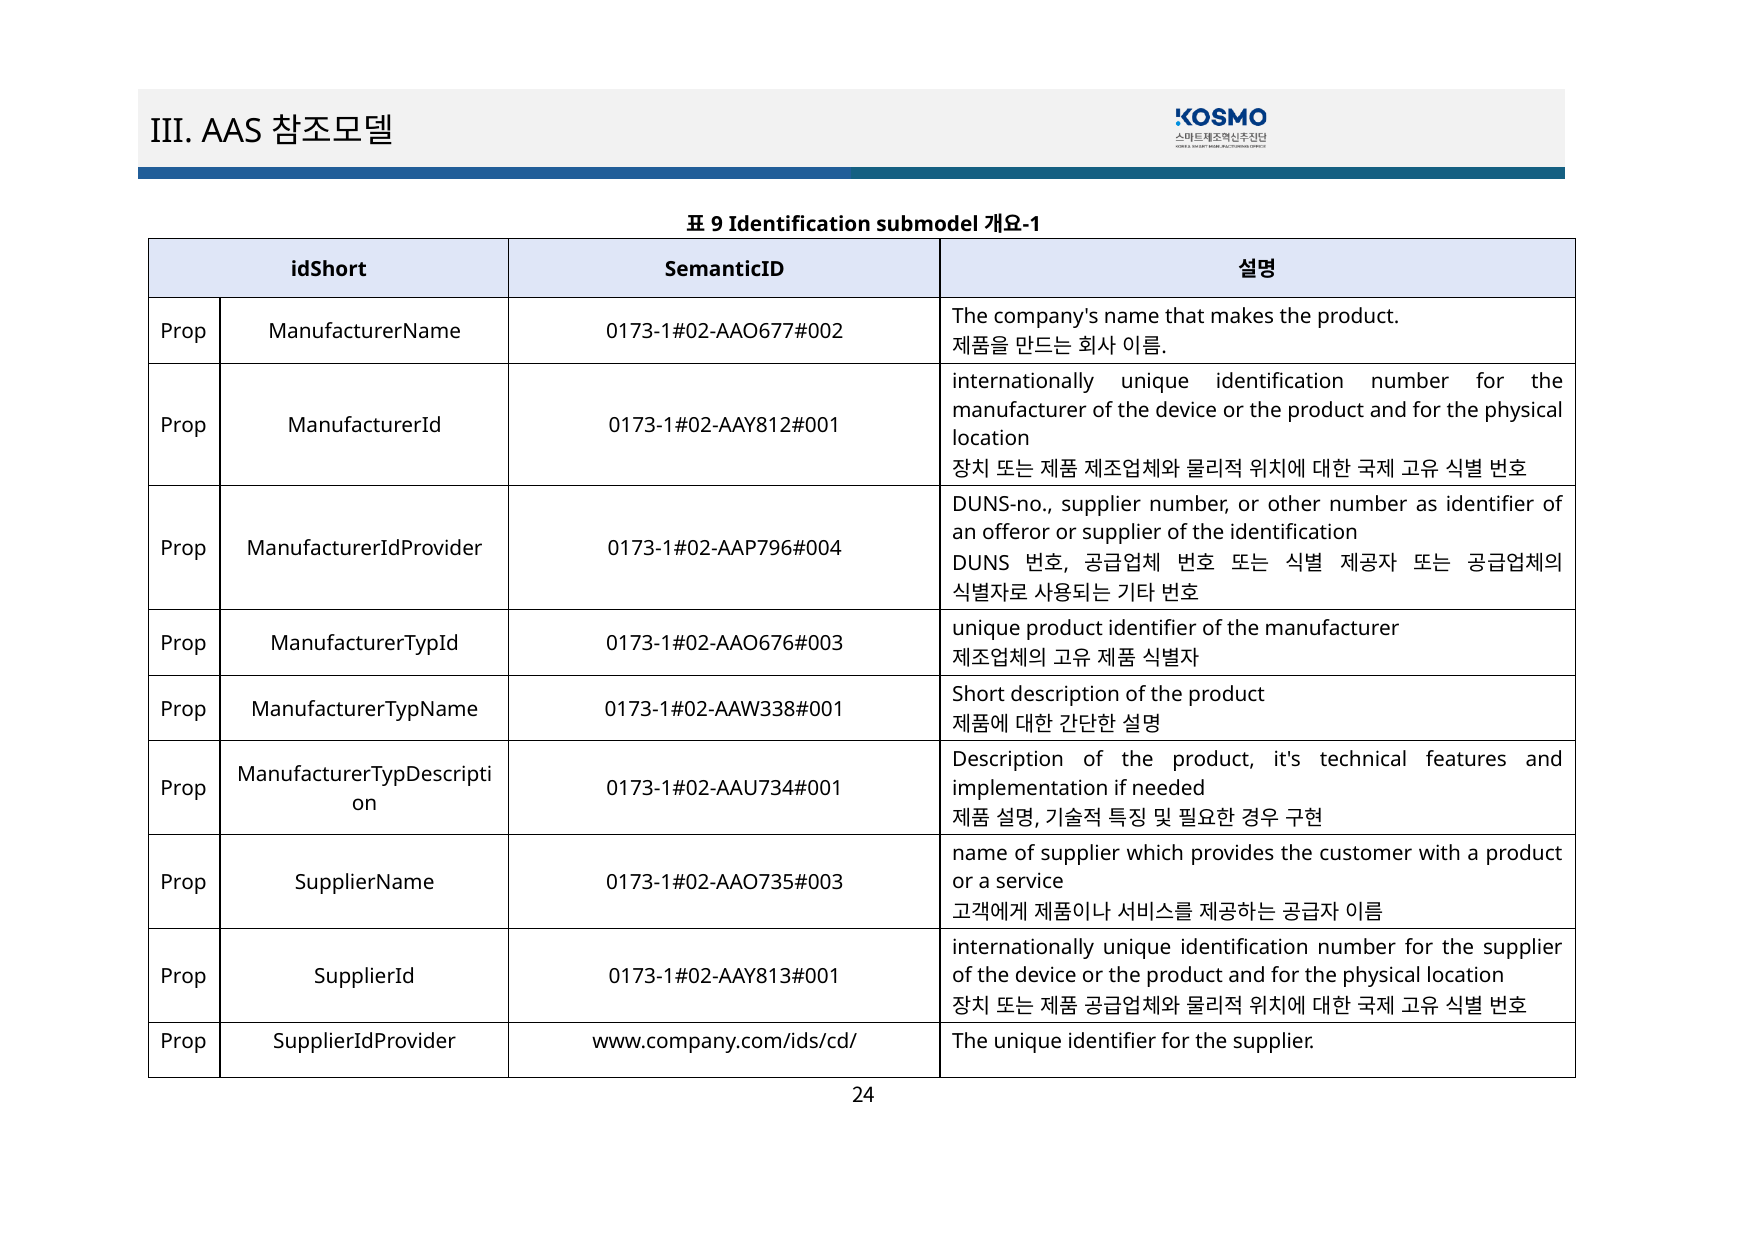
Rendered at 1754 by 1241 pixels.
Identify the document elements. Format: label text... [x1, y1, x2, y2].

table_cell internationally unique identification number for the supplier of the device or the product and for the physical location 장치 또는 제품 공급업체와 물리적 위치에 대한 국제 고유 식별 번호 [941, 929, 1575, 1022]
table_cell 0173-1#02-AAY813#001 [509, 929, 939, 1022]
table_cell SupplierIdProvider [221, 1023, 508, 1077]
table_cell The unique identifier for the supplier. 공급업체의 고유 식별자. [941, 1023, 1575, 1077]
table_cell Prop [149, 610, 219, 675]
table_cell www.company.com/ids/cd/ 7183_0272_7091_7264 [509, 1023, 939, 1077]
table_header 설명 [941, 239, 1575, 297]
table_cell Prop [149, 1023, 219, 1077]
picture [1175, 108, 1267, 148]
table_cell Prop [149, 298, 219, 362]
table_cell ManufacturerIdProvider [221, 486, 508, 609]
table_cell The company's name that makes the product. 제품을 만드는 회사 이름. [941, 298, 1575, 362]
table_cell ManufacturerTypId [221, 610, 508, 675]
table_cell 0173-1#02-AAO676#003 [509, 610, 939, 675]
table_header idShort [149, 239, 508, 297]
table_cell 0173-1#02-AAW338#001 [509, 676, 939, 740]
table_cell 0173-1#02-AAO735#003 [509, 835, 939, 928]
table_cell SupplierName [221, 835, 508, 928]
table_cell Prop [149, 676, 219, 740]
table_cell unique product identifier of the manufacturer 제조업체의 고유 제품 식별자 [941, 610, 1575, 675]
table_cell 0173-1#02-AAU734#001 [509, 741, 939, 834]
table_cell ManufacturerTypName [221, 676, 508, 740]
table_cell 0173-1#02-AAY812#001 [509, 364, 939, 485]
table_cell Description of the product, it's technical features and implementation if needed 제품 설명, 기술적 특징 및 필요한 경우 구현 [941, 741, 1575, 834]
text 표 9 Identification submodel 개요-1 [150, 207, 1577, 238]
table_cell ManufacturerName [221, 298, 508, 362]
table_cell internationally unique identification number for the manufacturer of the device or the product and for the physical location 장치 또는 제품 제조업체와 물리적 위치에 대한 국제 고유 식별 번호 [941, 364, 1575, 485]
table_header SemanticID [509, 239, 939, 297]
table_cell DUNS-no., supplier number, or other number as identifier of an offeror or supplier of the identification DUNS 번호, 공급업체 번호 또는 식별 제공자 또는 공급업체의 식별자로 사용되는 기타 번호 [941, 486, 1575, 609]
table_cell ManufacturerId [221, 364, 508, 485]
table_cell Prop [149, 364, 219, 485]
table_cell name of supplier which provides the customer with a product or a service 고객에게 제품이나 서비스를 제공하는 공급자 이름 [941, 835, 1575, 928]
table_cell ManufacturerTypDescription [221, 741, 508, 834]
table_cell Short description of the product 제품에 대한 간단한 설명 [941, 676, 1575, 740]
table_cell Prop [149, 835, 219, 928]
table_cell 0173-1#02-AAP796#004 [509, 486, 939, 609]
table_cell SupplierId [221, 929, 508, 1022]
table_cell Prop [149, 741, 219, 834]
table_cell 0173-1#02-AAO677#002 [509, 298, 939, 362]
table_cell Prop [149, 929, 219, 1022]
table_cell Prop [149, 486, 219, 609]
